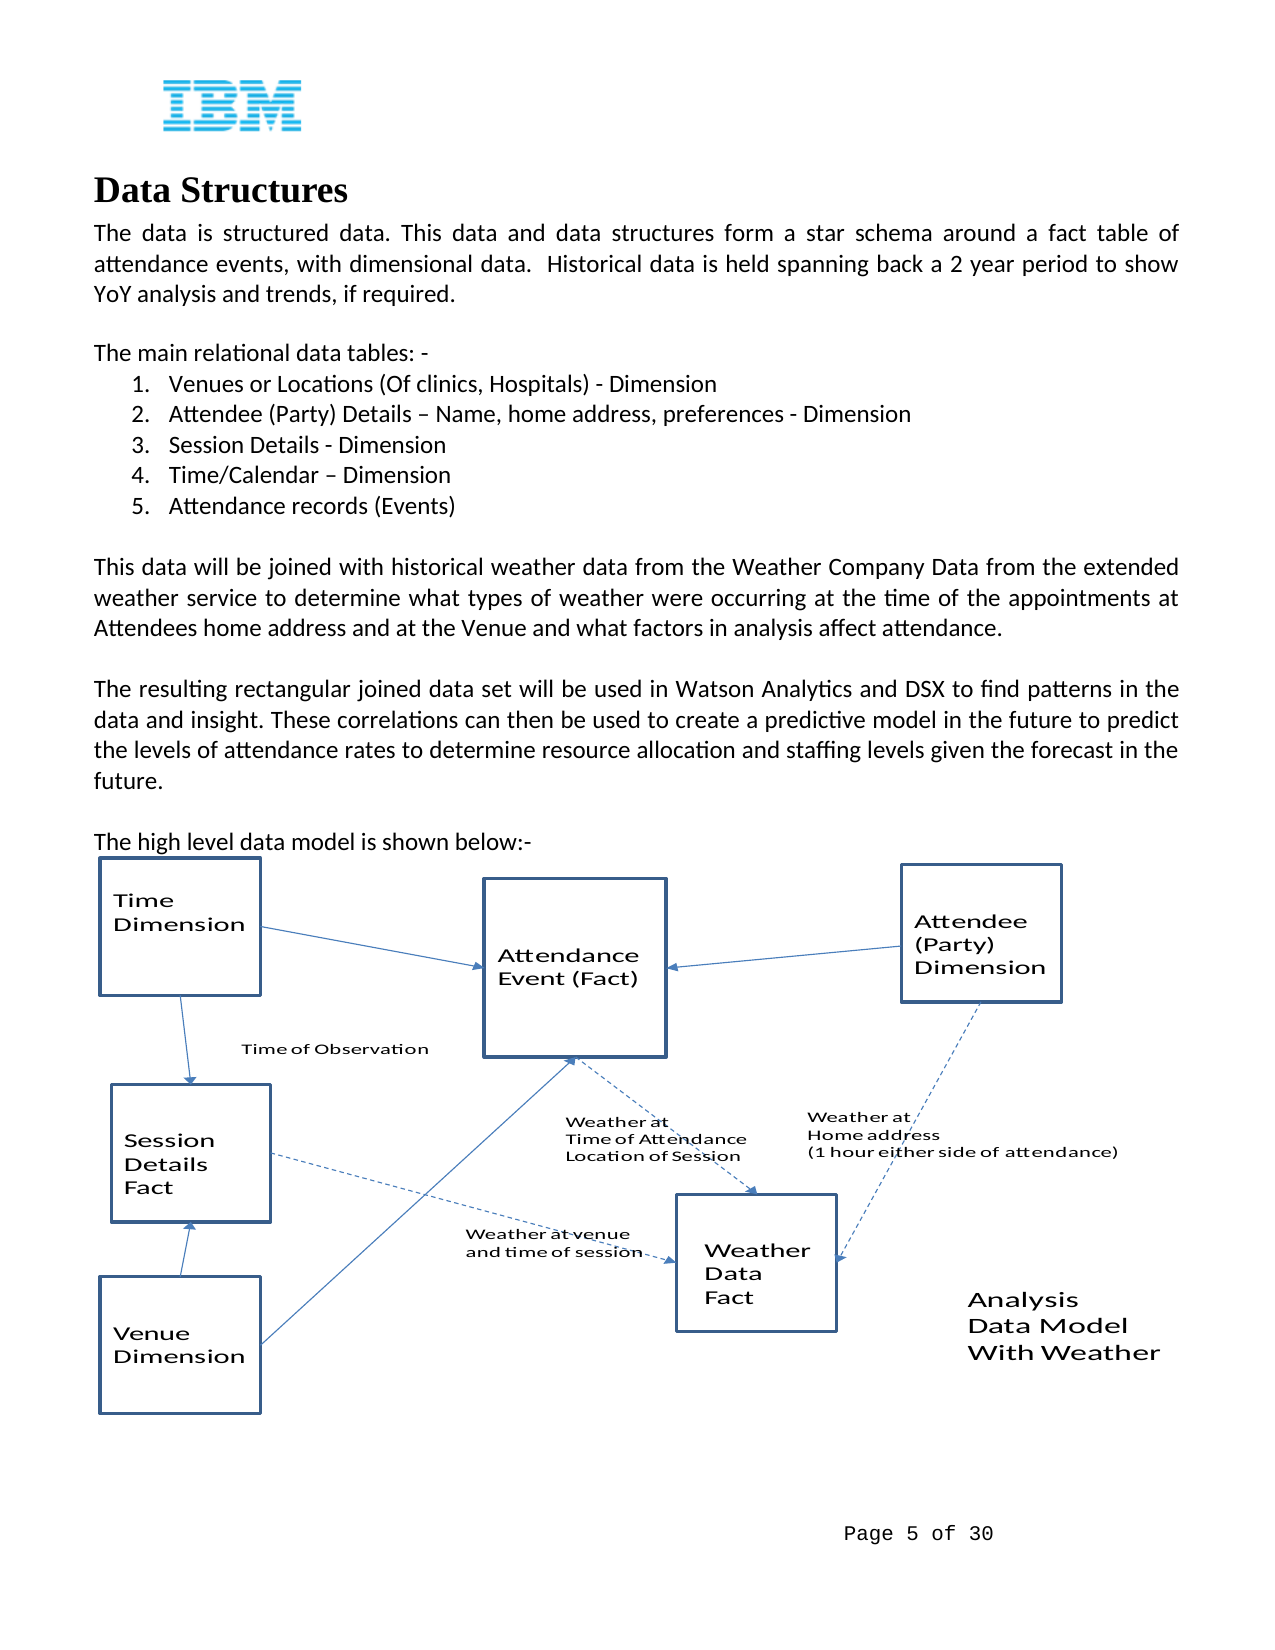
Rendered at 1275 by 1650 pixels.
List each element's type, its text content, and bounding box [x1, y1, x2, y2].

text The data is structured data. This data and data structures form a star schema around a fact table of attendance events, with dimensional data. Historical data is held spanning back a 2 year period to show YoY analysis and trends, if required. [94, 217, 1181, 309]
list Session Details - Dimension [131, 429, 1181, 459]
text The high level data model is shown below:- [94, 826, 1181, 856]
text The main relational data tables: - [94, 337, 1181, 368]
list Attendance records (Events) [131, 490, 1181, 521]
text The resulting rectangular joined data set will be used in Watson Analytics and DSX to find patterns in the data and insight. These correlations can then be used to create a predictive model in the future to predict the levels of attendance rates to determine resource allocation and staffing levels given the forecast in the future. [94, 673, 1181, 795]
picture [156, 75, 310, 139]
text This data will be joined with historical weather data from the Weather Company Data from the extended weather service to determine what types of weather were occurring at the time of the appointments at Attendees home address and at the Venue and what factors in analysis affect attendance. [94, 551, 1181, 643]
list Venues or Locations (Of clinics, Hospitals) - Dimension [131, 368, 1181, 398]
subtitle Data Structures [94, 168, 1181, 211]
list Attendee (Party) Details – Name, home address, preferences - Dimension [131, 398, 1181, 429]
list Time/Calendar – Dimension [131, 459, 1181, 490]
